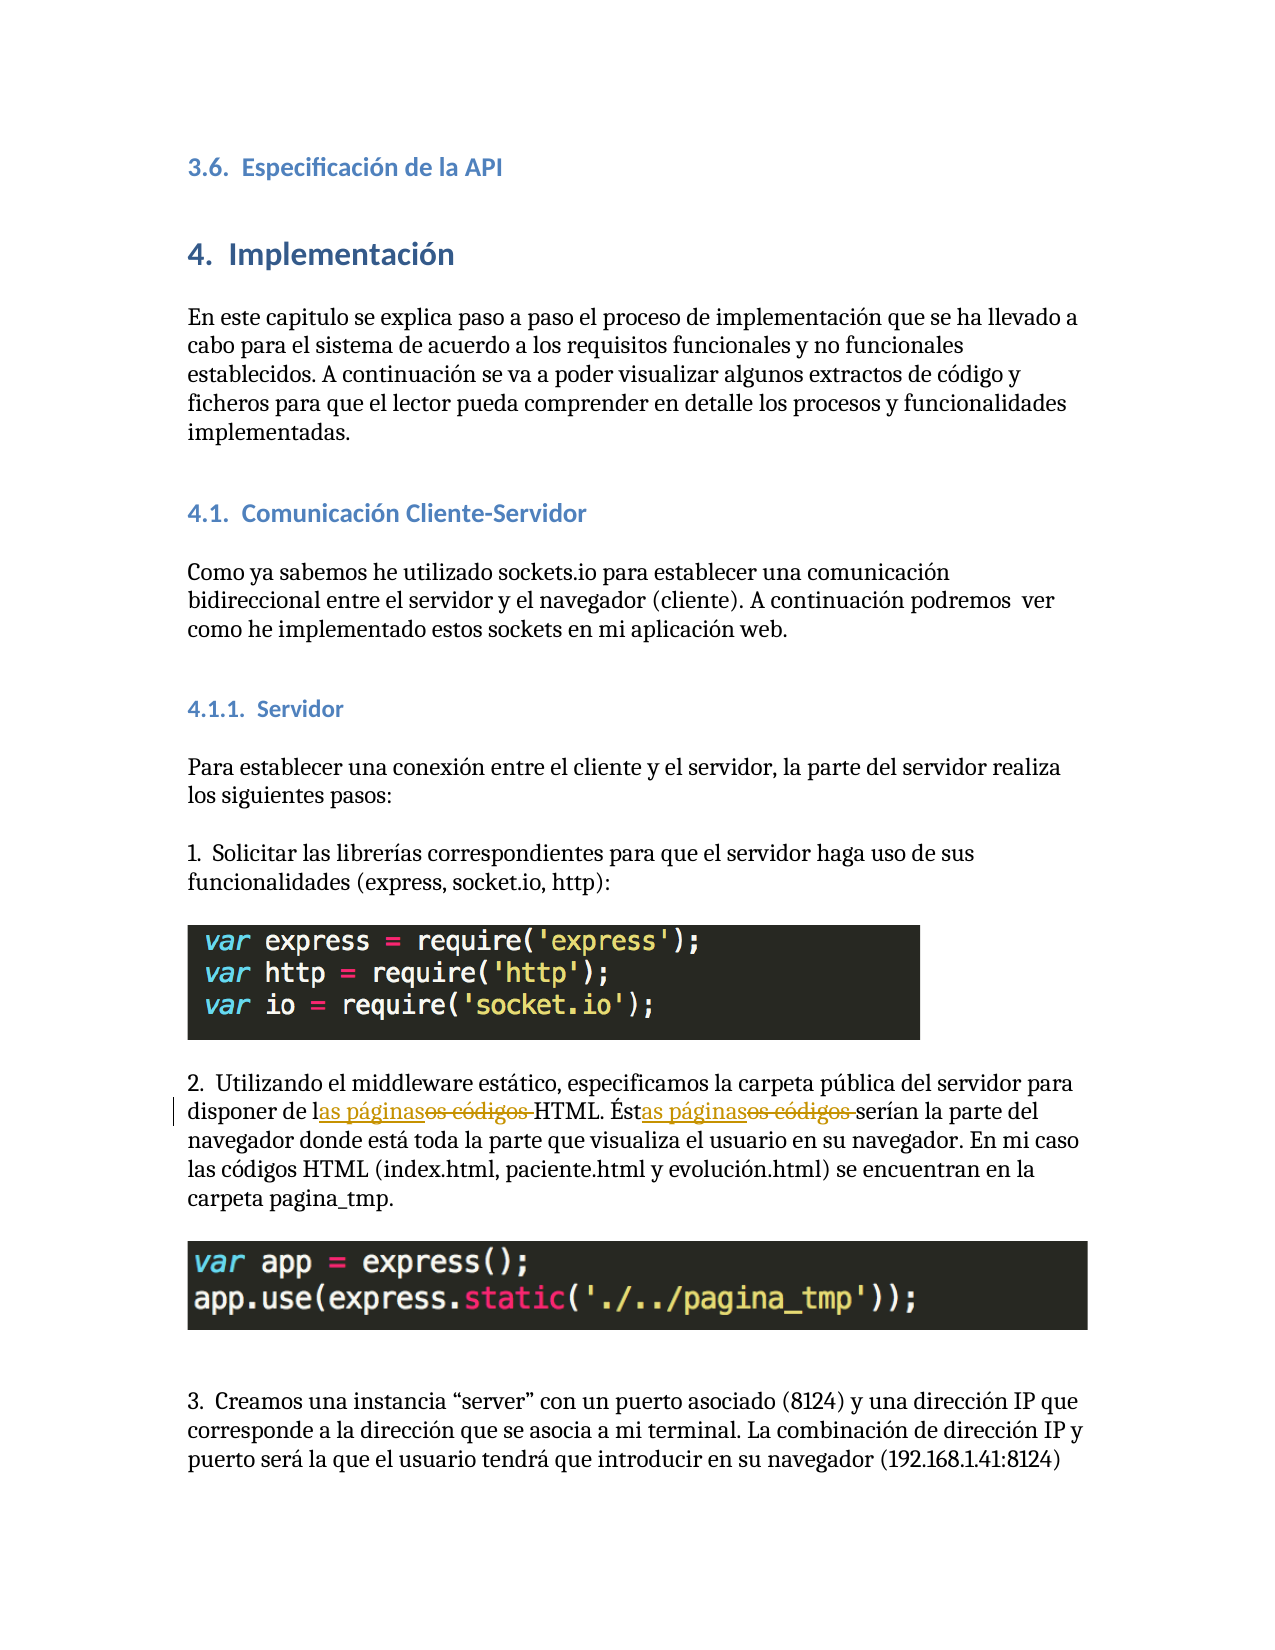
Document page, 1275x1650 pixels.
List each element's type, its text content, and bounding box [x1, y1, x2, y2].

text Para establecer una conexión entre el cliente y el servidor, la parte del servidor realiza los siguientes pasos: [187, 753, 1087, 810]
text En este capitulo se explica paso a paso el proceso de implementación que se ha llevado a cabo para el sistema de acuerdo a los requisitos funcionales y no funcionales establecidos. A continuación se va a poder visualizar algunos extractos de código y ficheros para que el lector pueda comprender en detalle los procesos y funcionalidades implementadas. [187, 302, 1087, 446]
text Como ya sabemos he utilizado sockets.io para establecer una comunicación bidireccional entre el servidor y el navegador (cliente). A continuación podremos ver como he implementado estos sockets en mi aplicación web. [187, 558, 1087, 644]
text 1. Solicitar las librerías correspondientes para que el servidor haga uso de sus funcionalidades (express, socket.io, http): [187, 839, 1087, 896]
subtitle 4.1. Comunicación Cliente-Servidor [187, 496, 1087, 529]
text 2. Utilizando el middleware estático, especificamos la carpeta pública del servidor para disponer de lHTML. Éstserían la parte del navegador donde está toda la parte que visualiza el usuario en su navegador. En mi caso las códigos HTML (index.html, paciente.html y evolución.html) se encuentran en la carpeta pagina_tmp. [187, 1068, 1087, 1212]
subtitle 4.1.1. Servidor [187, 693, 1087, 724]
subtitle 3.6. Especificación de la API [187, 150, 1087, 183]
subtitle 4. Implementación [187, 233, 1087, 274]
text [187, 1387, 1087, 1473]
picture [187, 925, 921, 1040]
picture [187, 1241, 1088, 1330]
